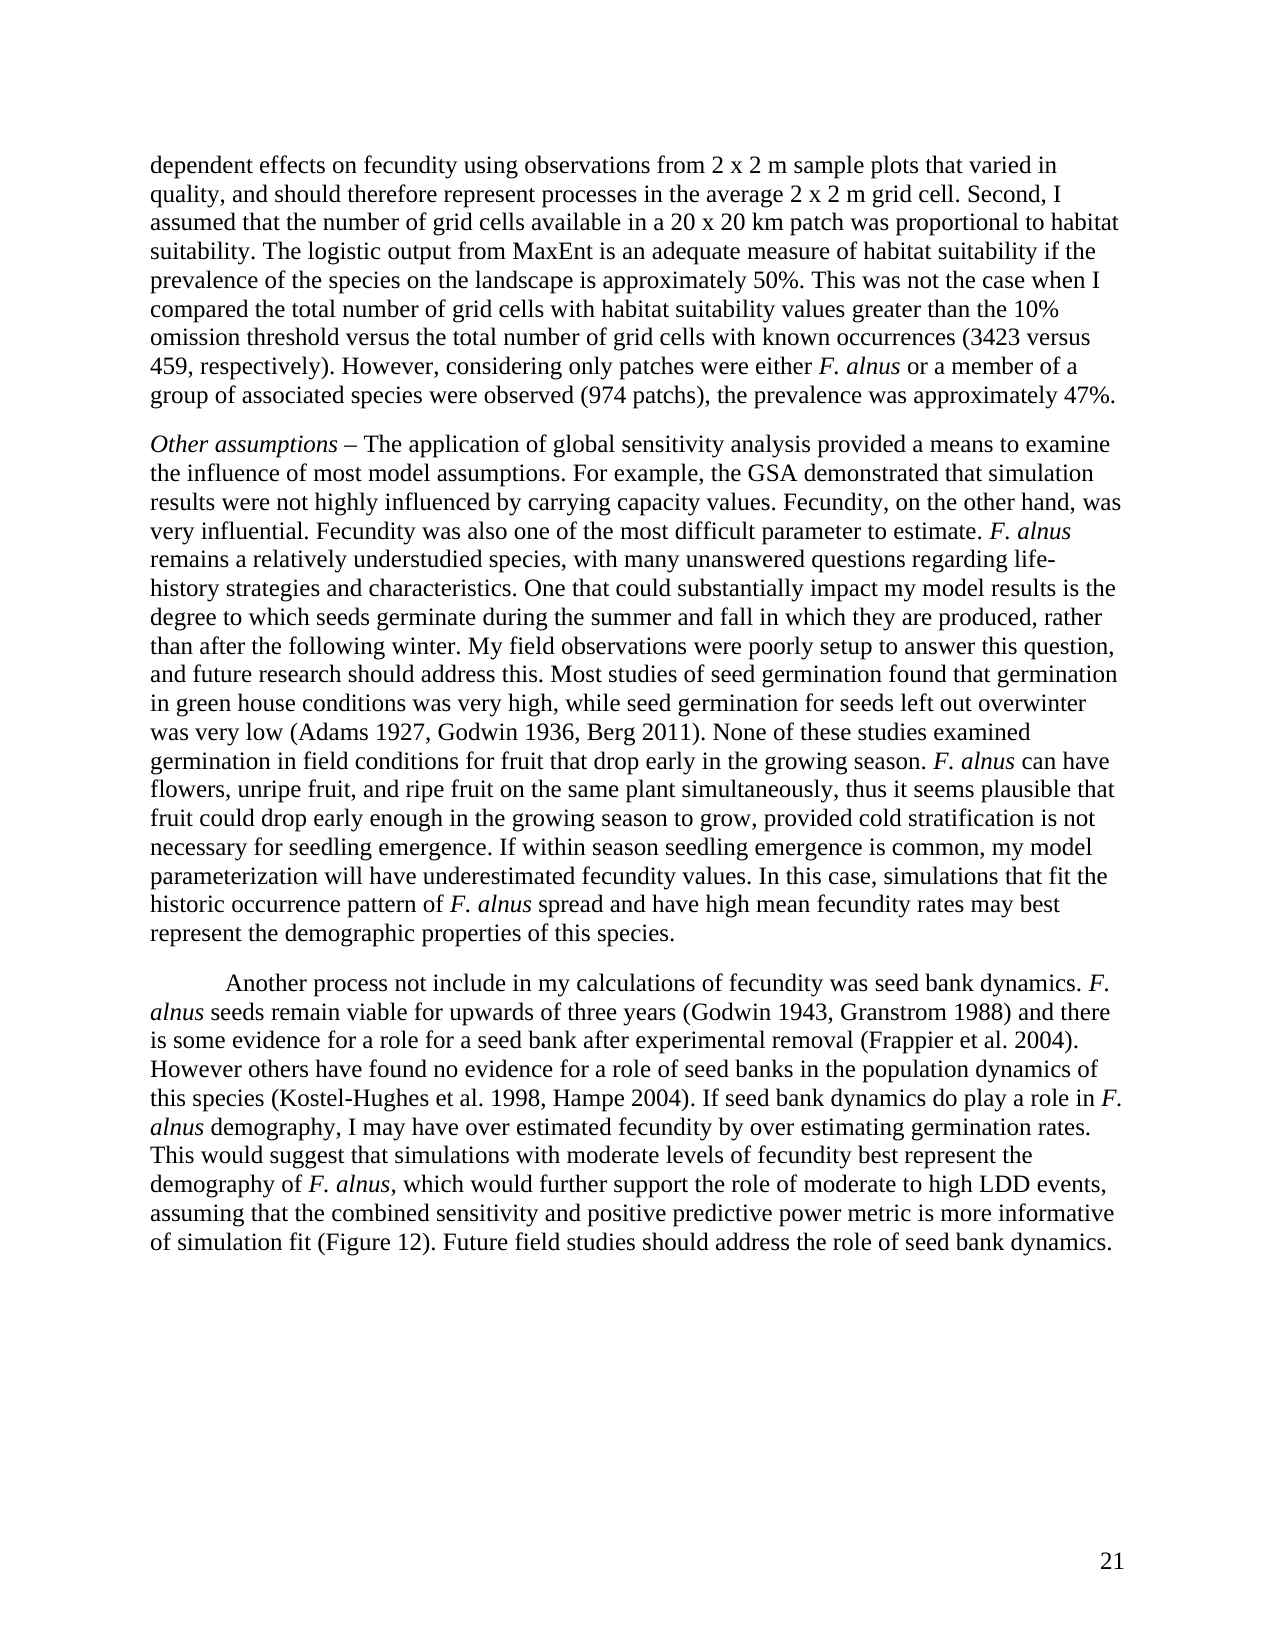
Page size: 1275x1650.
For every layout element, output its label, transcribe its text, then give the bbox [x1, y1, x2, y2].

text Other assumptions – The application of global sensitivity analysis provided a means to examine the influence of most model assumptions. For example, the GSA demonstrated that simulation results were not highly influenced by carrying capacity values. Fecundity, on the other hand, was very influential. Fecundity was also one of the most difficult parameter to estimate. F. alnus remains a relatively understudied species, with many unanswered questions regarding life-history strategies and characteristics. One that could substantially impact my model results is the degree to which seeds germinate during the summer and fall in which they are produced, rather than after the following winter. My field observations were poorly setup to answer this question, and future research should address this. Most studies of seed germination found that germination in green house conditions was very high, while seed germination for seeds left out overwinter was very low (Adams 1927, Godwin 1936, Berg 2011). None of these studies examined germination in field conditions for fruit that drop early in the growing season. F. alnus can have flowers, unripe fruit, and ripe fruit on the same plant simultaneously, thus it seems plausible that fruit could drop early enough in the growing season to grow, provided cold stratification is not necessary for seedling emergence. If within season seedling emergence is common, my model parameterization will have underestimated fecundity values. In this case, simulations that fit the historic occurrence pattern of F. alnus spread and have high mean fecundity rates may best represent the demographic properties of this species. [150, 429, 1125, 947]
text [150, 150, 1125, 409]
text Another process not include in my calculations of fecundity was seed bank dynamics. F. alnus seeds remain viable for upwards of three years (Godwin 1943, Granstrom 1988) and there is some evidence for a role for a seed bank after experimental removal (Frappier et al. 2004). However others have found no evidence for a role of seed banks in the population dynamics of this species (Kostel-Hughes et al. 1998, Hampe 2004). If seed bank dynamics do play a role in F. alnus demography, I may have over estimated fecundity by over estimating germination rates. This would suggest that simulations with moderate levels of fecundity best represent the demography of F. alnus, which would further support the role of moderate to high LDD events, assuming that the combined sensitivity and positive predictive power metric is more informative of simulation fit (Figure 12). Future field studies should address the role of seed bank dynamics. [150, 968, 1125, 1255]
